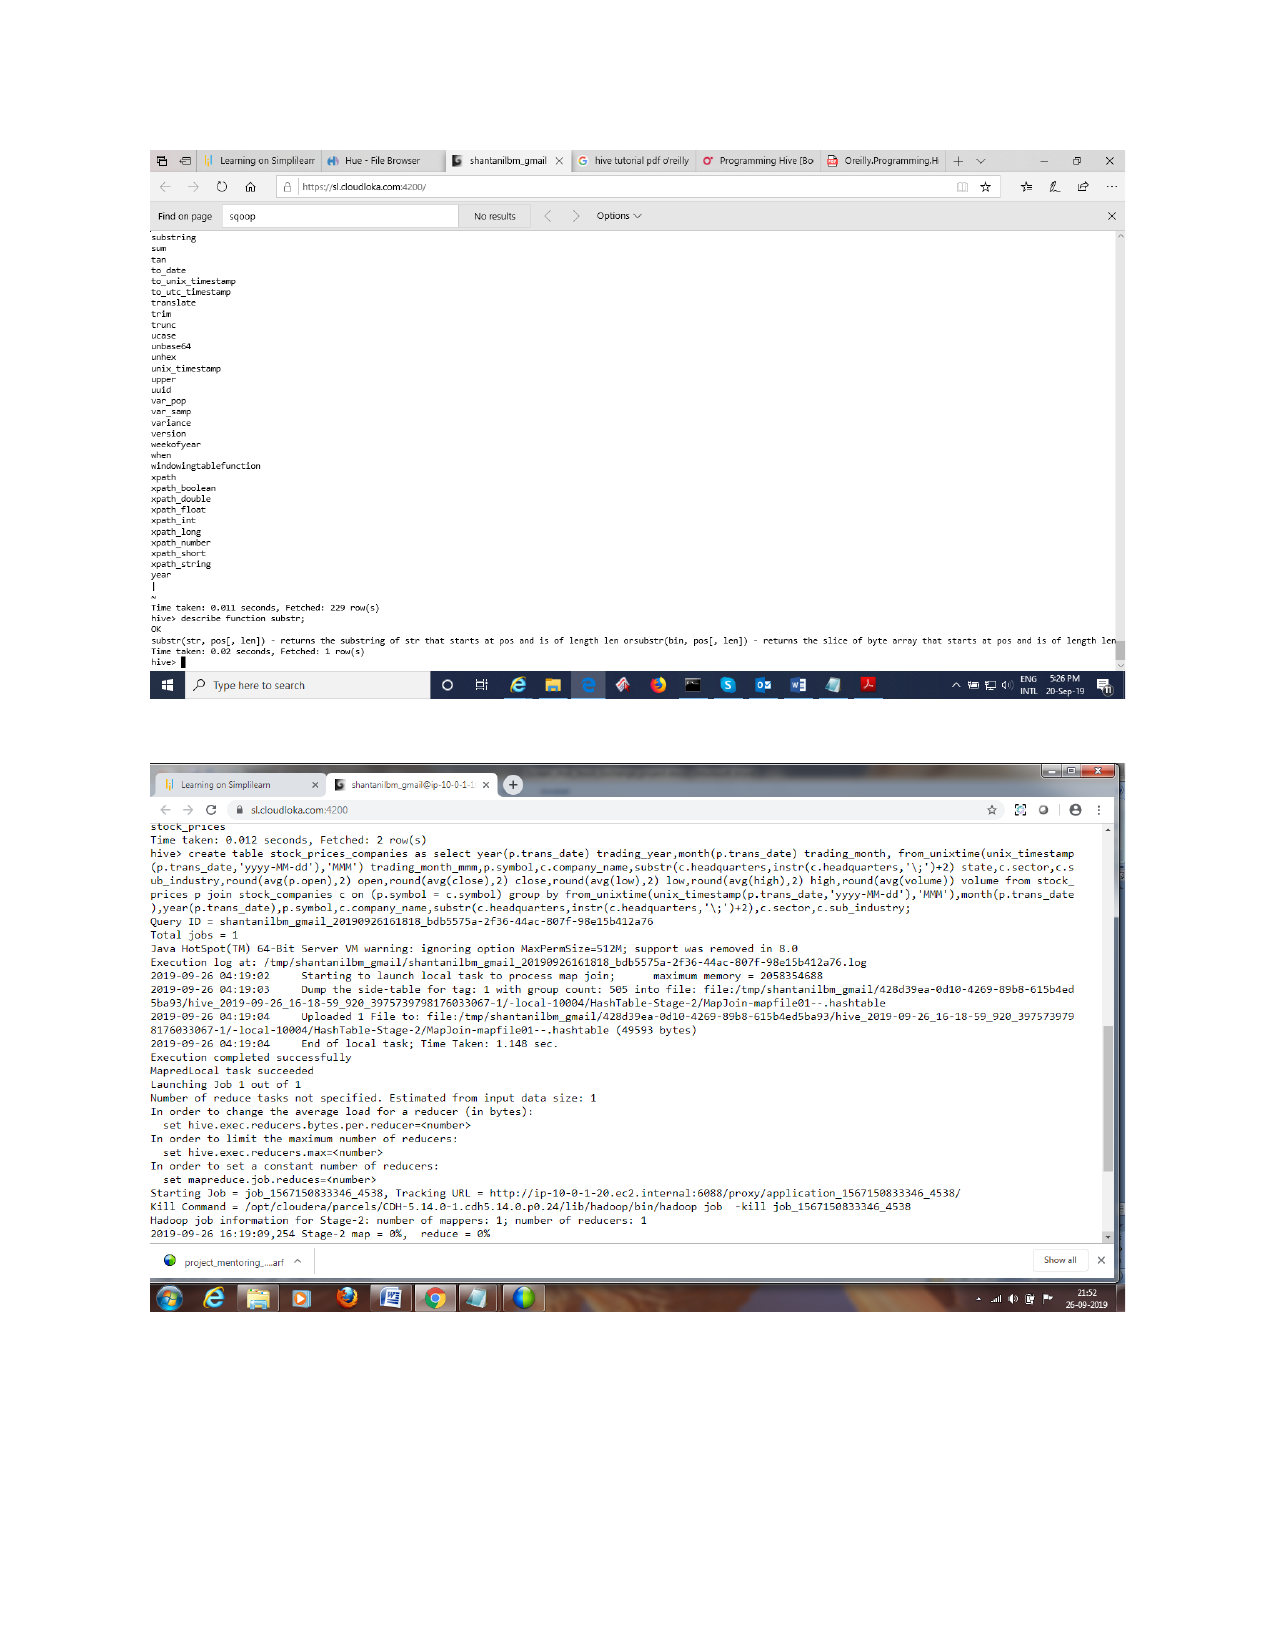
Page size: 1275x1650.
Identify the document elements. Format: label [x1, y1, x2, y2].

picture [150, 150, 1125, 699]
picture [150, 763, 1125, 1312]
